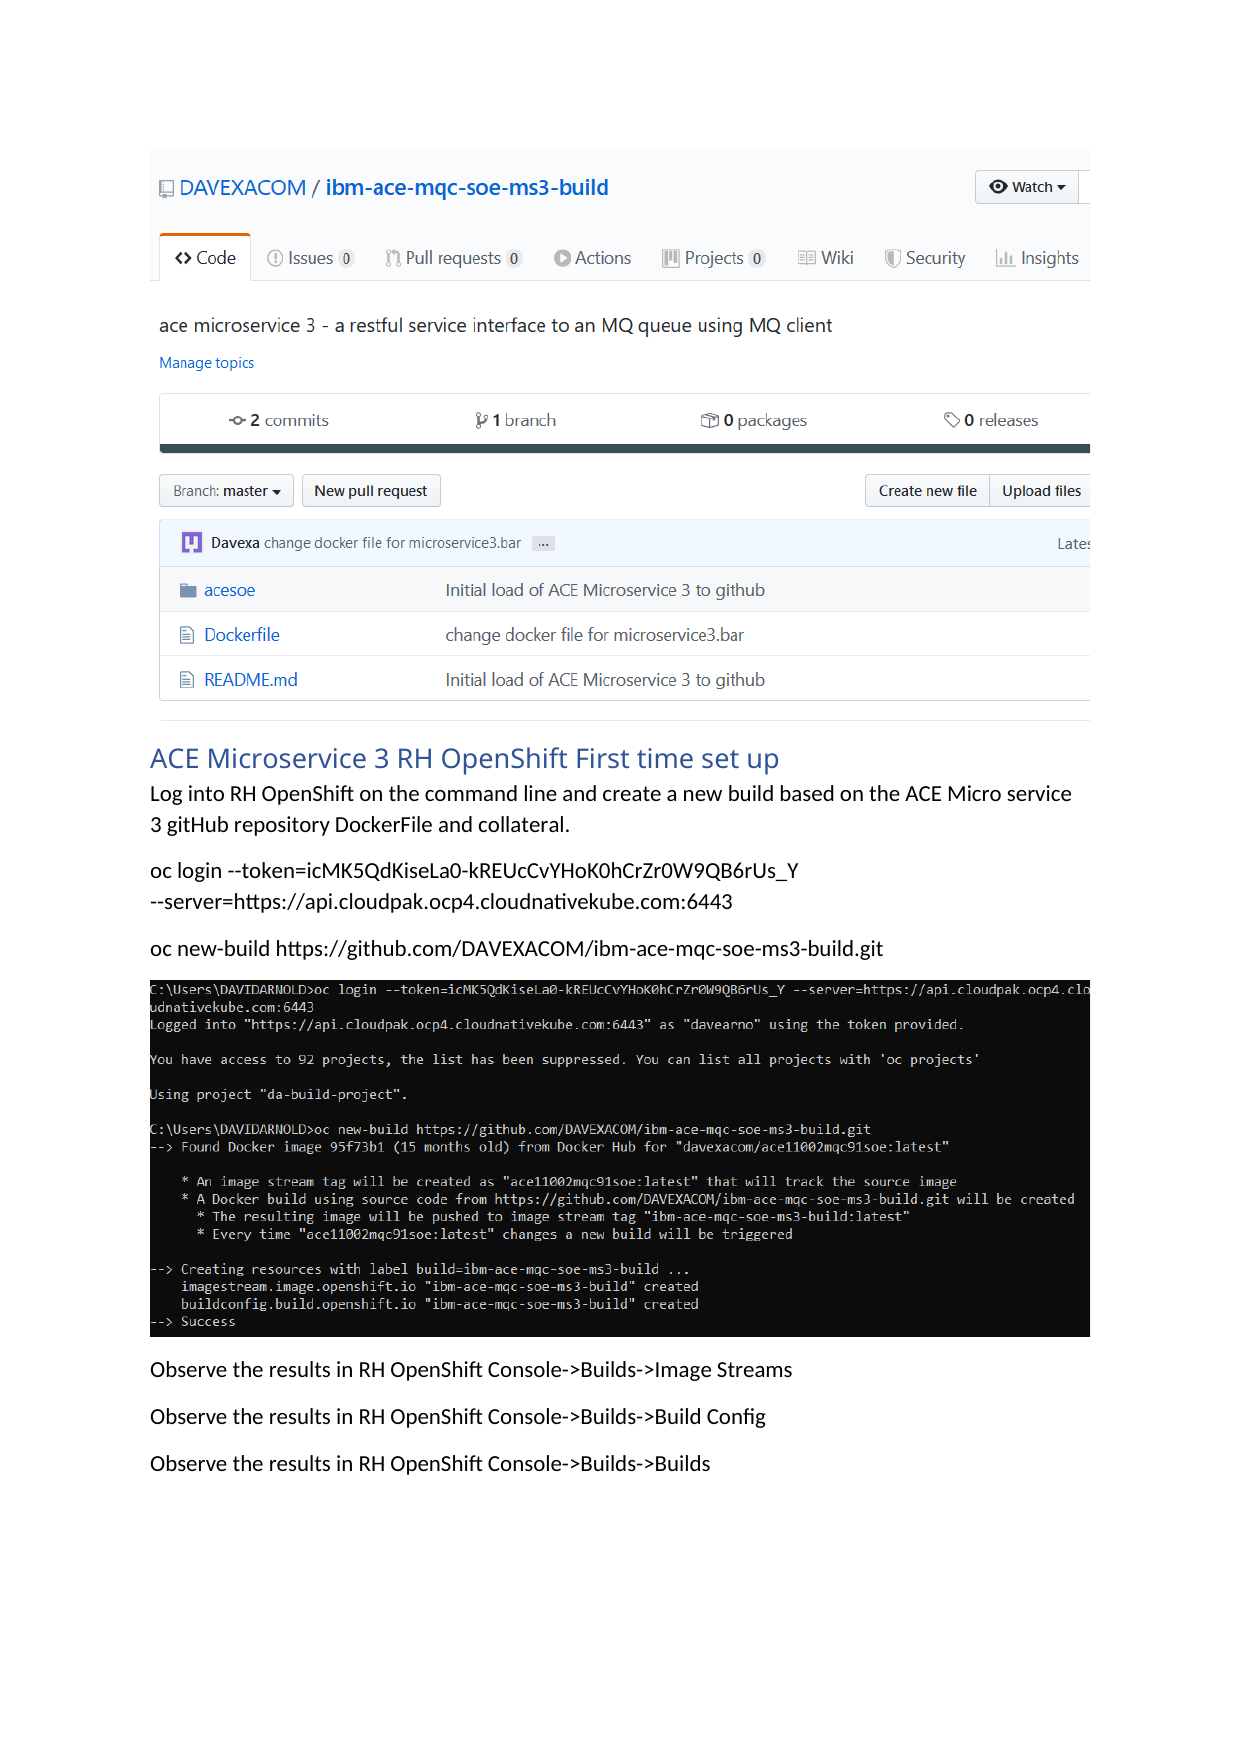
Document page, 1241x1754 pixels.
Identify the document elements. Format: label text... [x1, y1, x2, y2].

text Observe the results in RH OpenShift Console->Builds->Builds [150, 1449, 1090, 1477]
text Observe the results in RH OpenShift Console->Builds->Build Config [150, 1402, 1090, 1430]
text oc new-build https://github.com/DAVEXACOM/ibm-ace-mqc-soe-ms3-build.git [150, 934, 1090, 962]
picture [150, 980, 1091, 1337]
picture [150, 150, 1091, 721]
text Log into RH OpenShift on the command line and create a new build based on the ACE Micro service 3 gitHub repository DockerFile and collateral. [150, 779, 1090, 838]
text oc login --token=icMK5QdKiseLa0-kREUcCvYHoK0hCrZr0W9QB6rUs_Y --server=https://api.cloudpak.ocp4.cloudnativekube.com:6443 [150, 857, 1090, 915]
subtitle ACE Microservice 3 RH OpenShift First time set up [150, 740, 1090, 777]
text Observe the results in RH OpenShift Console->Builds->Image Streams [150, 1356, 1090, 1383]
